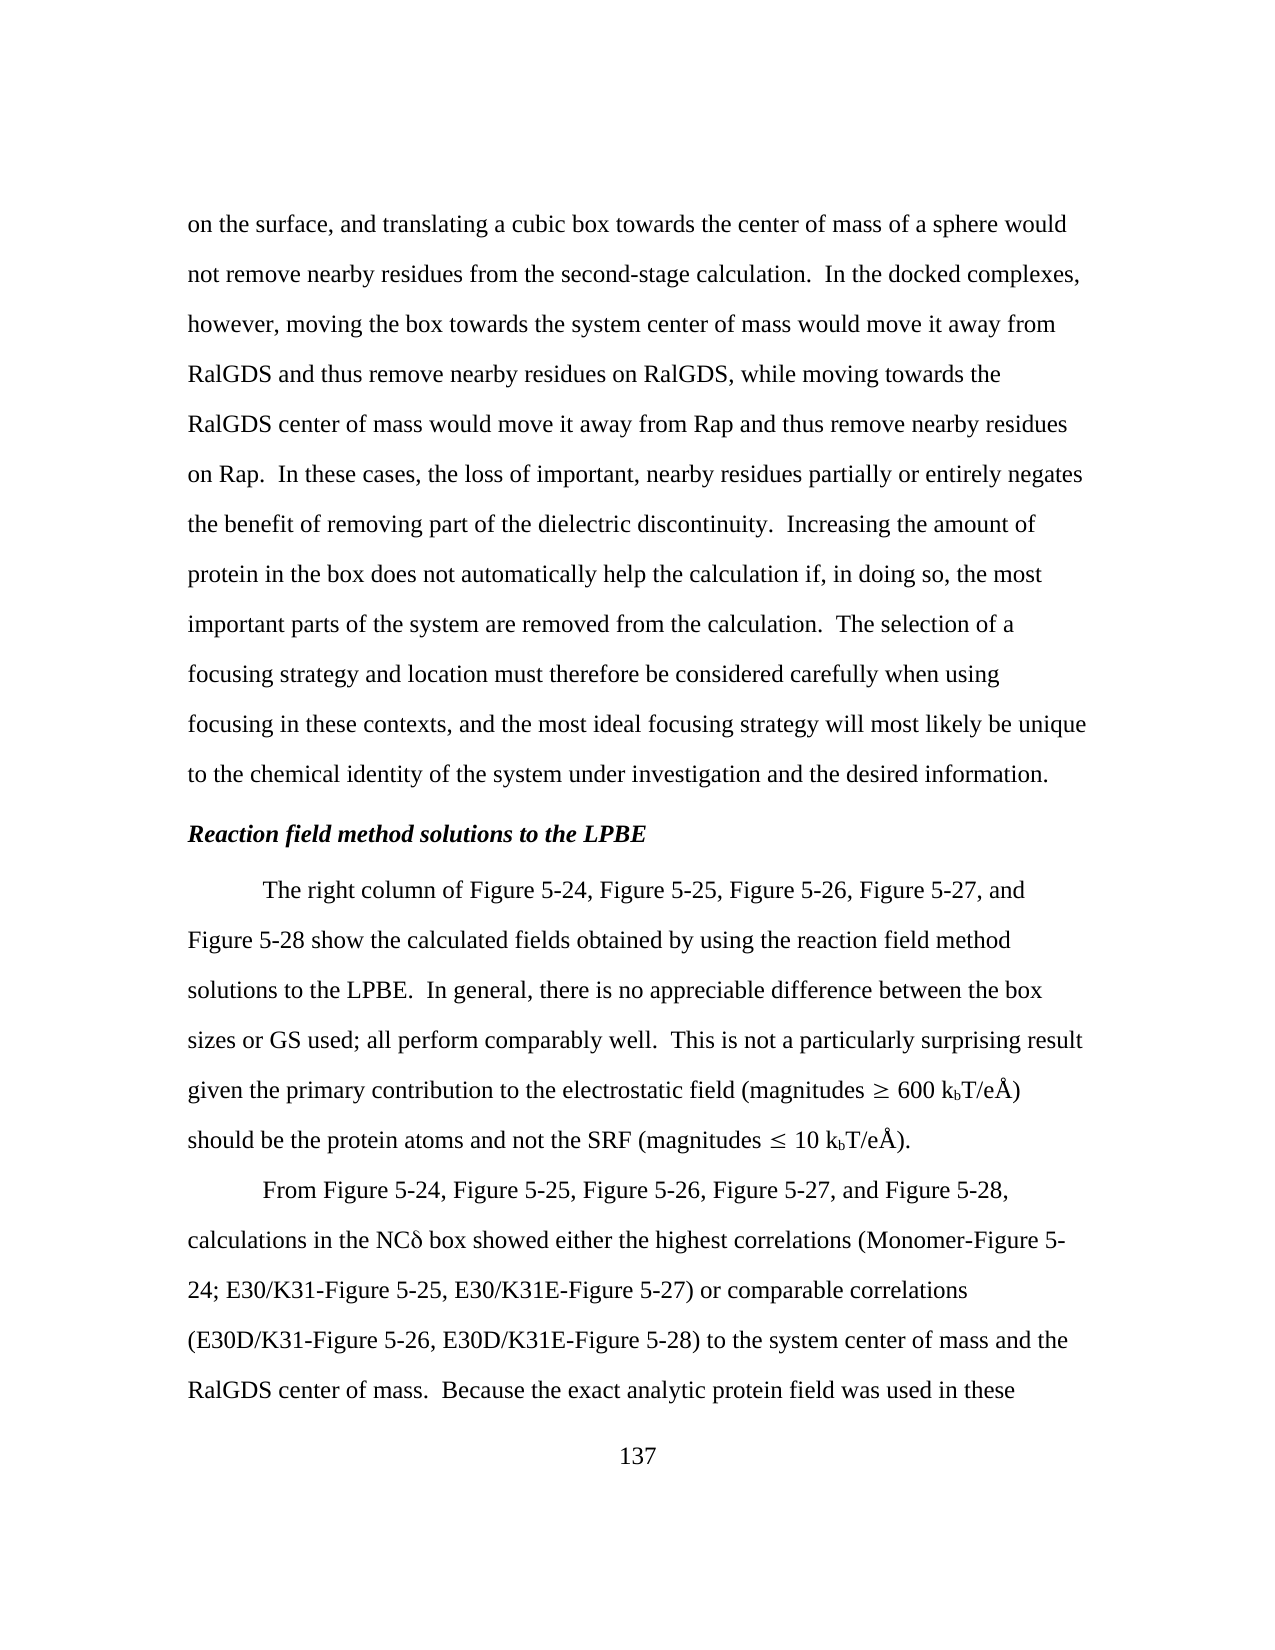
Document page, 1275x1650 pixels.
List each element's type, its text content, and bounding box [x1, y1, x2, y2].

subtitle Reaction field method solutions to the LPBE [187, 819, 1087, 847]
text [187, 1154, 1087, 1404]
text The right column of Figure 5-7, Figure 5-8, Figure 5-9, Figure 5-10, and Figure 5-11 show the calculated fields obtained by using the reaction field method solutions to the LPBE. In general, there is no appreciable difference between the box sizes or GS used; all perform comparably well. This is not a particularly surprising result given the primary contribution to the electrostatic field (magnitudes 600 kbT/eÅ) should be the protein atoms and not the SRF (magnitudes 10 kbT/eÅ). [187, 854, 1087, 1154]
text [187, 187, 1087, 787]
